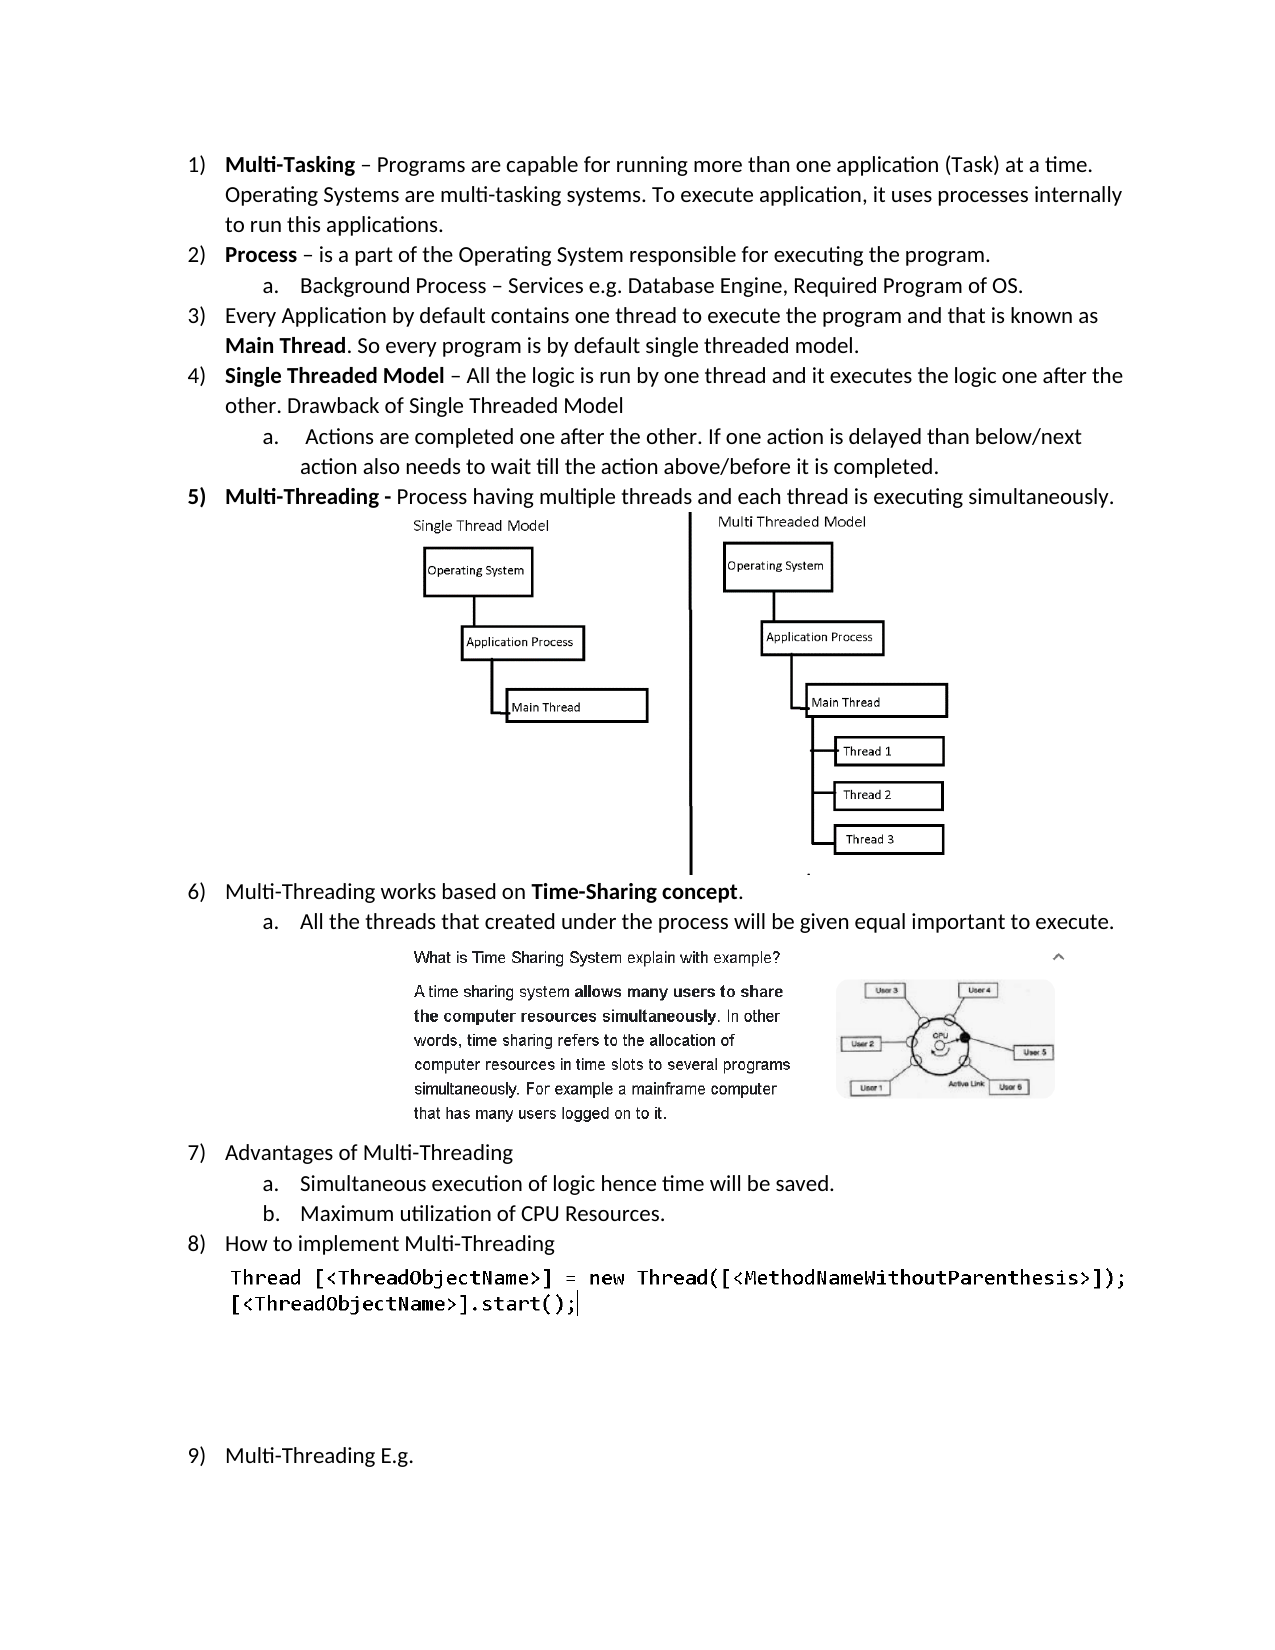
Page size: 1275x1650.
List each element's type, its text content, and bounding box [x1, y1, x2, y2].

list All the threads that created under the process will be given equal important to execute. [262, 907, 1125, 935]
picture [401, 512, 979, 875]
list Maximum utilization of CPU Resources. [262, 1199, 1125, 1227]
list Process – is a part of the Operating System responsible for executing the program. [187, 241, 1125, 269]
list Multi-Tasking – Programs are capable for running more than one application (Task) at a time. Operating Systems are multi-tasking systems. To execute application, it uses processes internally to run this applications. [187, 150, 1125, 238]
list Actions are completed one after the other. If one action is delayed than below/next action also needs to wait till the action above/before it is completed. [262, 422, 1125, 480]
picture [225, 1259, 1132, 1319]
list Simultaneous execution of logic hence time will be saved. [262, 1169, 1125, 1197]
picture [401, 937, 1072, 1137]
list Background Process – Services e.g. Database Engine, Required Program of OS. [262, 271, 1125, 299]
list Multi-Threading - Process having multiple threads and each thread is executing simultaneously. [187, 482, 1125, 510]
list Single Threaded Model – All the logic is run by one thread and it executes the logic one after the other. Drawback of Single Threaded Model [187, 361, 1125, 420]
list Multi-Threading E.g. [187, 1441, 1125, 1469]
list Every Application by default contains one thread to execute the program and that is known as Main Thread. So every program is by default single threaded model. [187, 301, 1125, 359]
list Multi-Threading works based on Time-Sharing concept. [187, 877, 1125, 905]
list How to implement Multi-Threading [187, 1229, 1125, 1257]
list Advantages of Multi-Threading [187, 1138, 1125, 1166]
